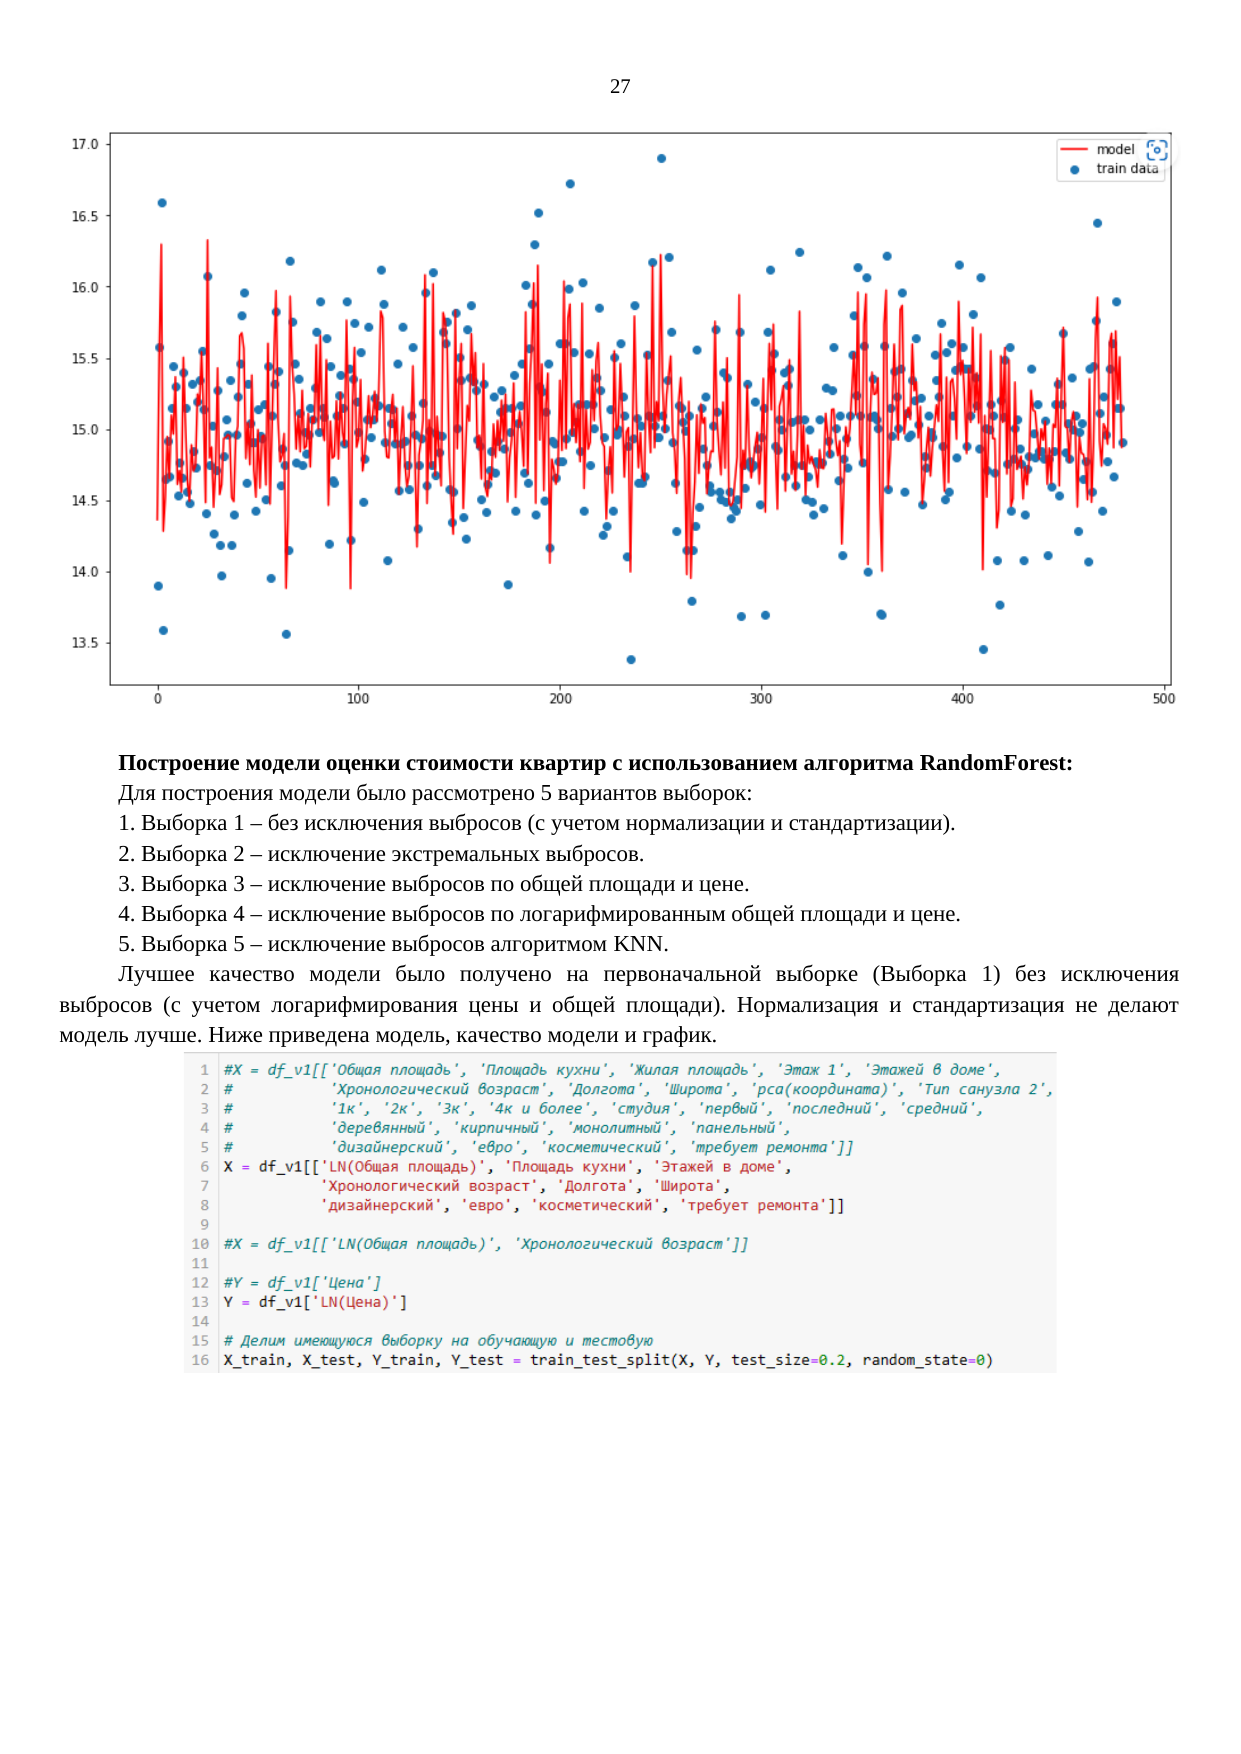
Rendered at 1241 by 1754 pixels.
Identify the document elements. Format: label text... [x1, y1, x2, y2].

text Построение модели оценки стоимости квартир с использованием алгоритма RandomForest: [59, 749, 1181, 775]
text 1. Выборка 1 – без исключения выбросов (с учетом нормализации и стандартизации). [59, 809, 1181, 836]
text Лучшее качество модели было получено на первоначальной выборке (Выборка 1) без исключения выбросов (с учетом логарифмирования цены и общей площади). Нормализация и стандартизация не делают модель лучше. Ниже приведена модель, качество модели и график. [59, 961, 1181, 1047]
text 3. Выборка 3 – исключение выбросов по общей площади и цене. [59, 870, 1181, 896]
text Для построения модели было рассмотрено 5 вариантов выборок: [59, 779, 1181, 806]
text 5. Выборка 5 – исключение выбросов алгоритмом KNN. [59, 930, 1181, 957]
picture [59, 125, 1182, 715]
text 4. Выборка 4 – исключение выбросов по логарифмированным общей площади и цене. [59, 900, 1181, 926]
text 2. Выборка 2 – исключение экстремальных выбросов. [59, 840, 1181, 866]
picture [183, 1051, 1057, 1373]
